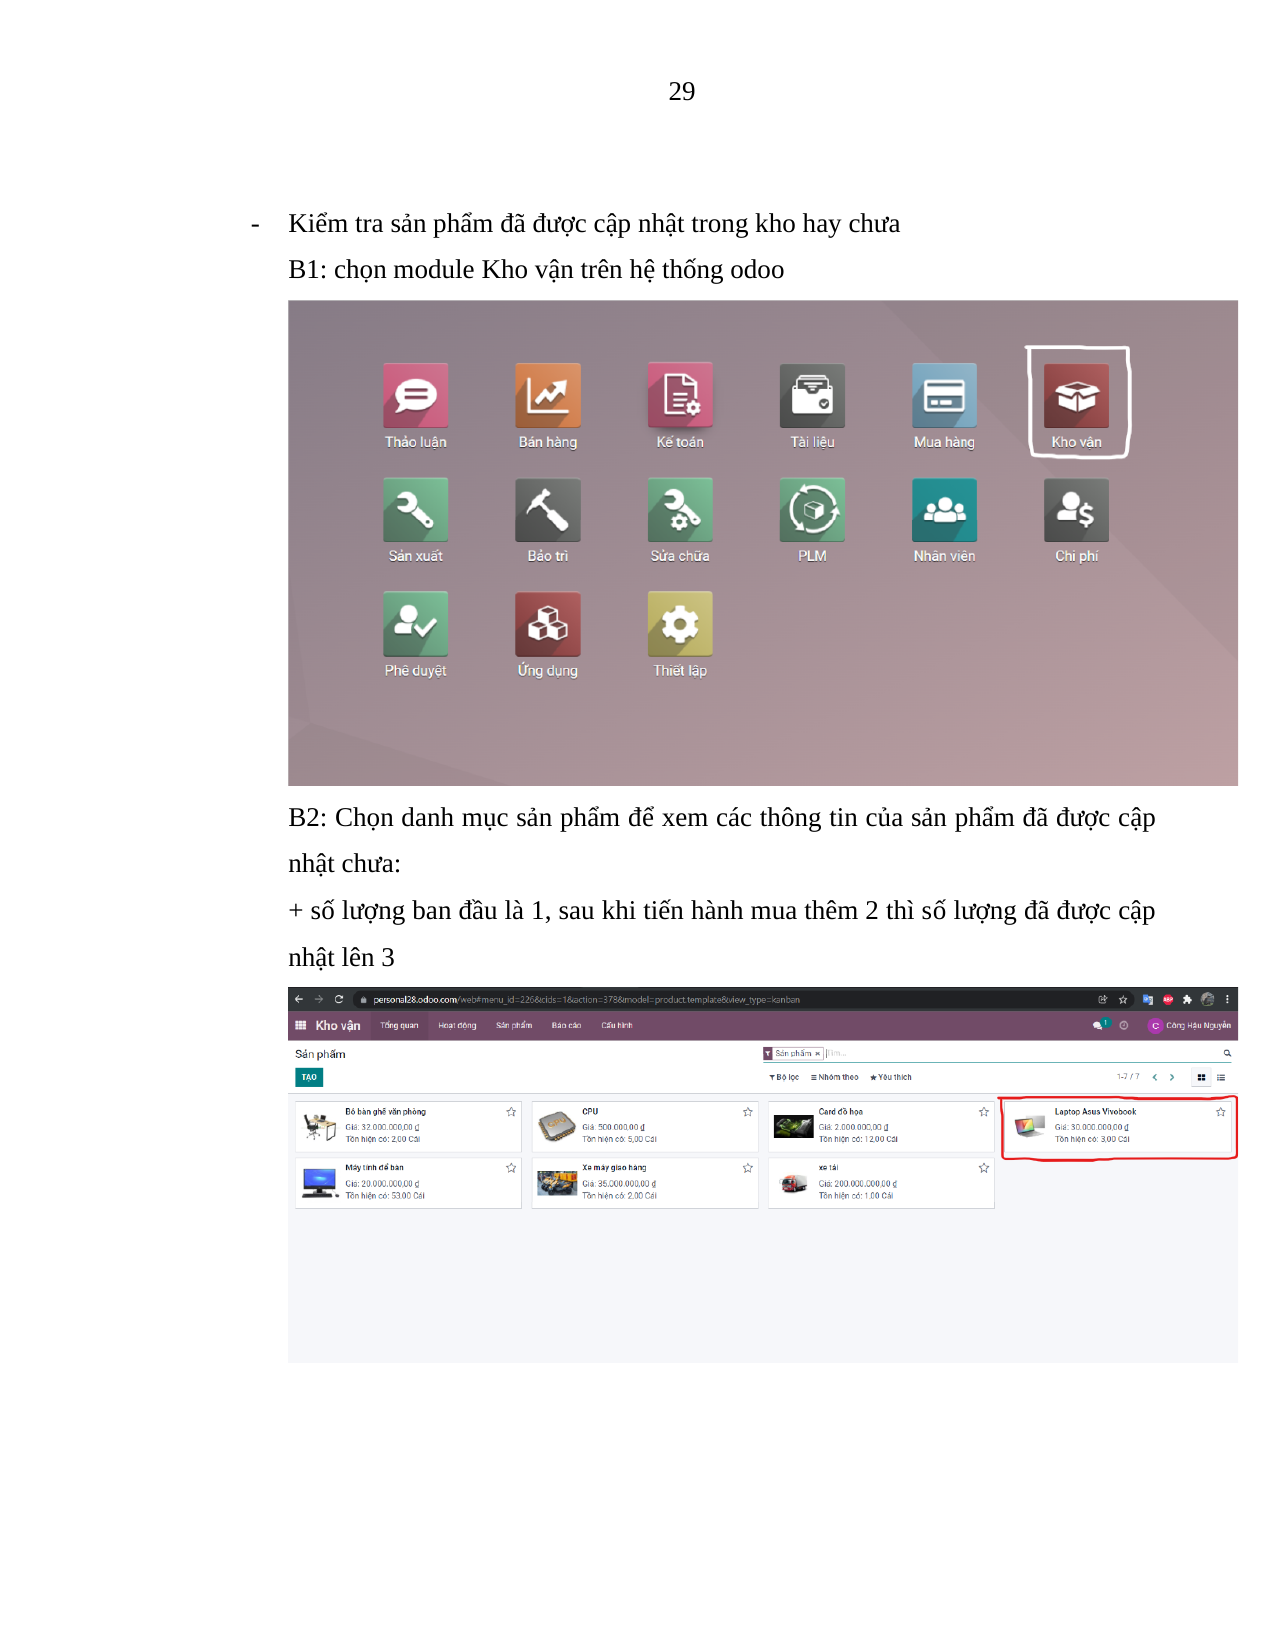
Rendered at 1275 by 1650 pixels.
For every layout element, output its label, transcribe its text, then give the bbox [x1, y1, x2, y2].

list + số lượng ban đầu là 1, sau khi tiến hành mua thêm 2 thì số lượng đã được cập nhật lên 3 [288, 894, 1157, 972]
list B2: Chọn danh mục sản phẩm để xem các thông tin của sản phẩm đã được cập nhật chưa: [288, 801, 1157, 879]
list B1: chọn module Kho vận trên hệ thống odoo [288, 253, 1157, 284]
picture [288, 987, 1239, 1363]
list Kiểm tra sản phẩm đã được cập nhật trong kho hay chưa [251, 207, 1157, 238]
picture [288, 300, 1239, 786]
